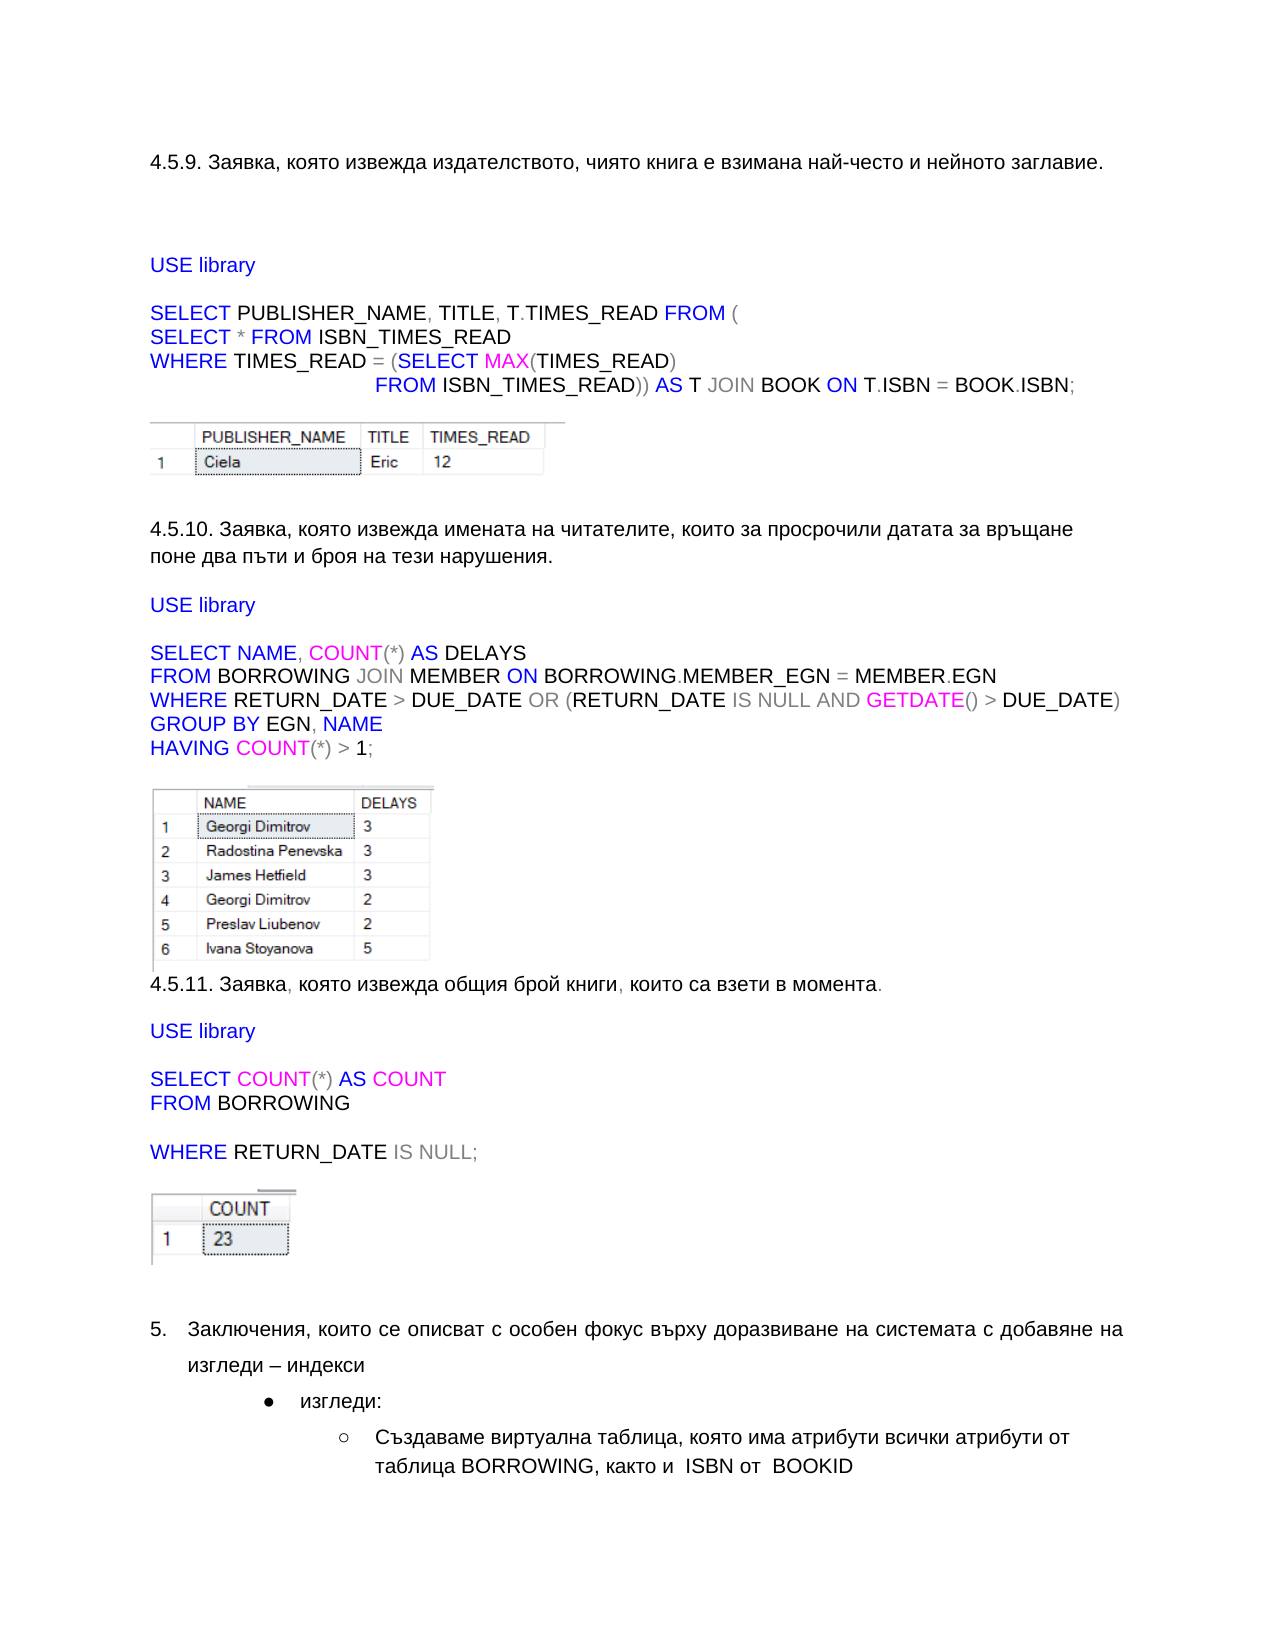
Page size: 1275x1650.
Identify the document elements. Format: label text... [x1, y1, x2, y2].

text SELECT NAME, COUNT(*) AS DELAYS [150, 640, 1125, 664]
text FROM BORROWING JOIN MEMBER ON BORROWING.MEMBER_EGN = MEMBER.EGN [150, 664, 1125, 688]
text SELECT * FROM ISBN_TIMES_READ [150, 325, 1125, 349]
picture [150, 421, 566, 480]
text WHERE RETURN_DATE IS NULL; [150, 1140, 1125, 1164]
text 4.5.9. Заявка, която извежда издателството, чиято книга е взимана най-често и нейното заглавие. [150, 150, 1125, 174]
list Създаваме виртуална таблица, която има атрибути всички атрибути от таблица BORROWING, както и ISBN от BOOKID [337, 1425, 1125, 1478]
text GROUP BY EGN, NAME [150, 712, 1125, 736]
text FROM BORROWING [150, 1091, 1125, 1115]
text SELECT PUBLISHER_NAME, TITLE, T.TIMES_READ FROM ( [150, 301, 1125, 325]
text USE library [150, 252, 1125, 276]
text 4.5.10. Заявка, която извежда имената на читателите, които за просрочили датата за връщане поне два пъти и броя на тези нарушения. [150, 517, 1125, 568]
text 4.5.11. Заявка, която извежда общия брой книги, които са взети в момента. [150, 971, 1125, 995]
text WHERE RETURN_DATE > DUE_DATE OR (RETURN_DATE IS NULL AND GETDATE() > DUE_DATE) [150, 688, 1125, 712]
list изгледи: [262, 1389, 1125, 1413]
text USE library [150, 592, 1125, 616]
text USE library [150, 1019, 1125, 1043]
picture [150, 1189, 297, 1265]
picture [150, 785, 435, 972]
list Заключения, които се описват с особен фокус върху доразвиване на системата с добавяне на изгледи – индекси [150, 1317, 1125, 1377]
text SELECT COUNT(*) AS COUNT [150, 1067, 1125, 1091]
text HAVING COUNT(*) > 1; [150, 736, 1125, 760]
text FROM ISBN_TIMES_READ)) AS T JOIN BOOK ON T.ISBN = BOOK.ISBN; [300, 373, 1125, 397]
text WHERE TIMES_READ = (SELECT MAX(TIMES_READ) [150, 349, 1125, 373]
